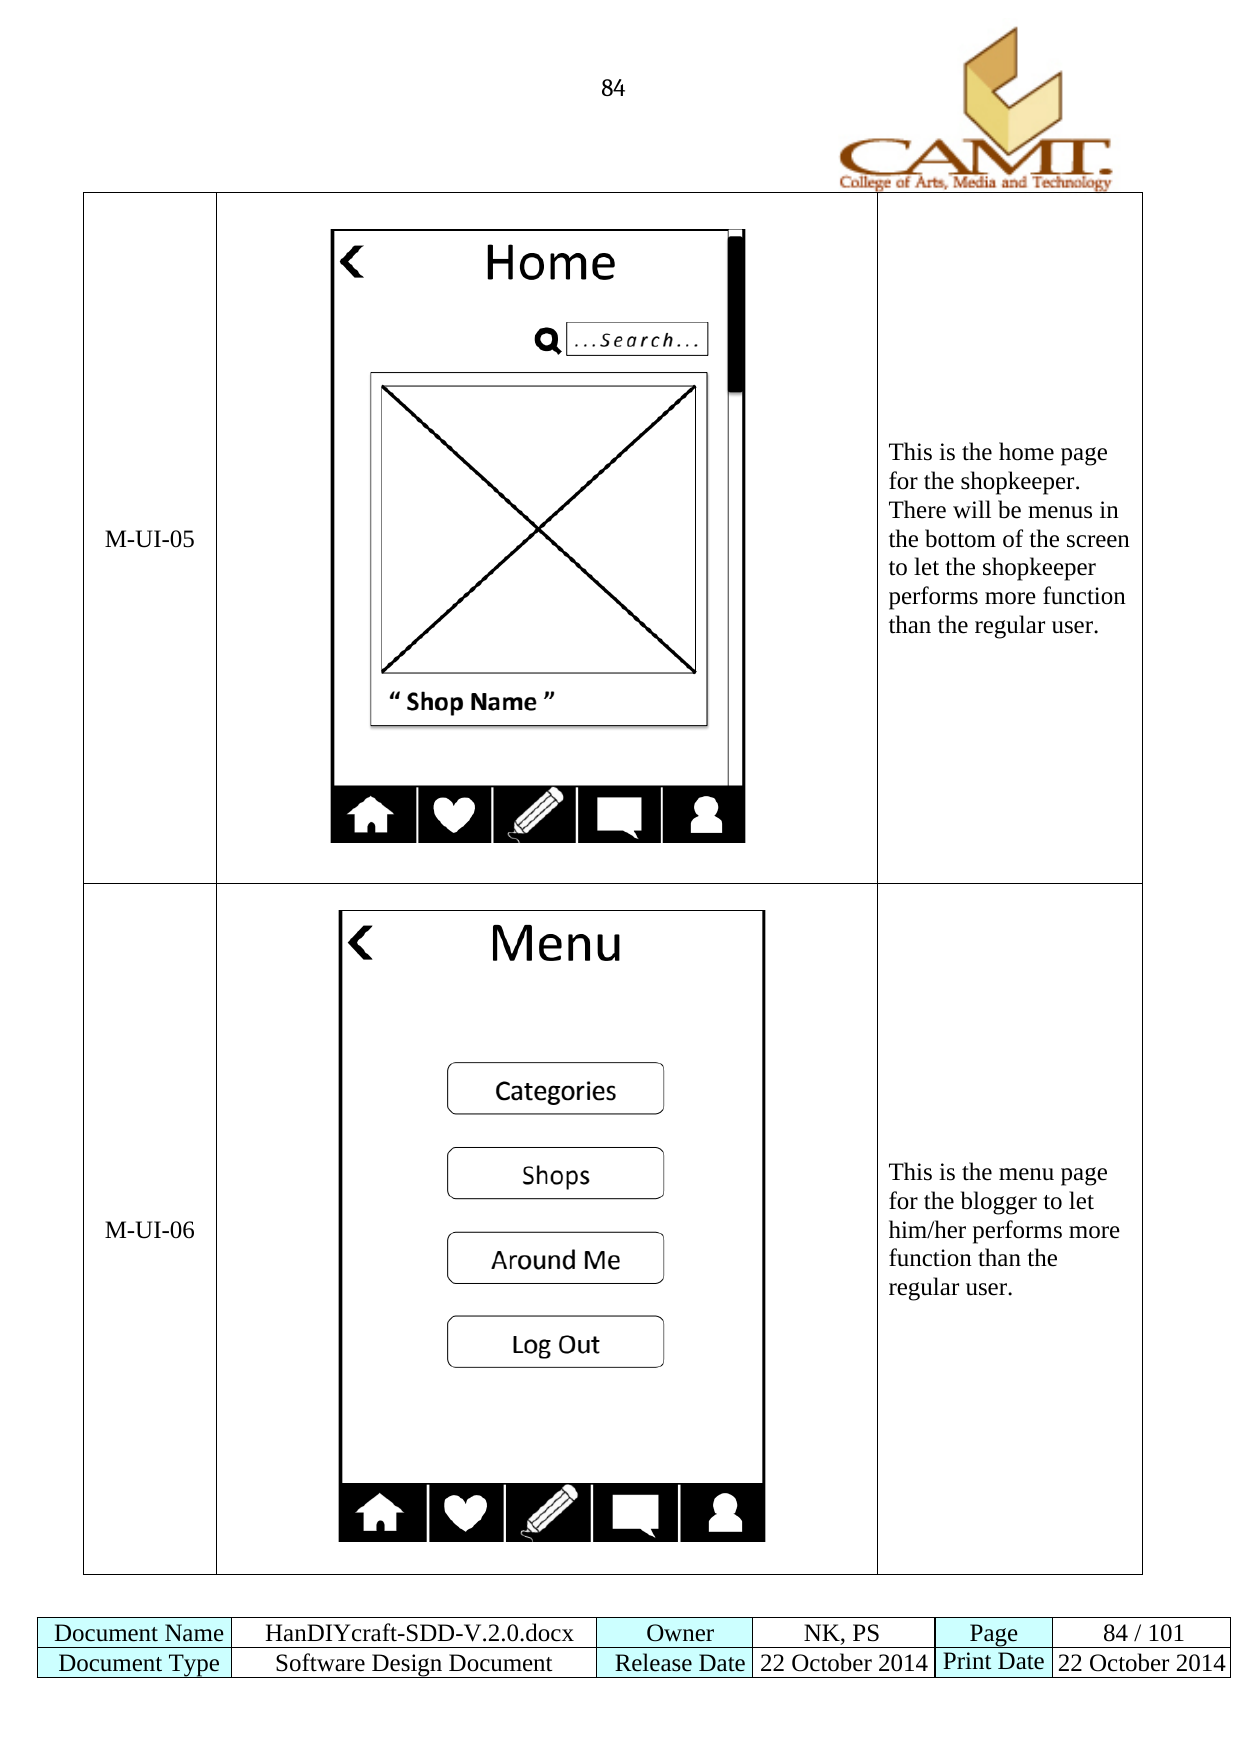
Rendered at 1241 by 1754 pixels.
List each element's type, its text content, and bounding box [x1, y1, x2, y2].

table_cell This is the home page for the shopkeeper. There will be menus in the bottom of the screen to let the shopkeeper performs more function than the regular user. [878, 193, 1142, 883]
table_cell M-UI-05 [84, 193, 216, 883]
table_cell M-UI-06 [84, 884, 216, 1574]
table_cell [217, 884, 877, 1574]
picture [755, 18, 1221, 207]
table_cell [217, 193, 877, 883]
table_cell This is the menu page for the blogger to let him/her performs more function than the regular user. [878, 884, 1142, 1574]
